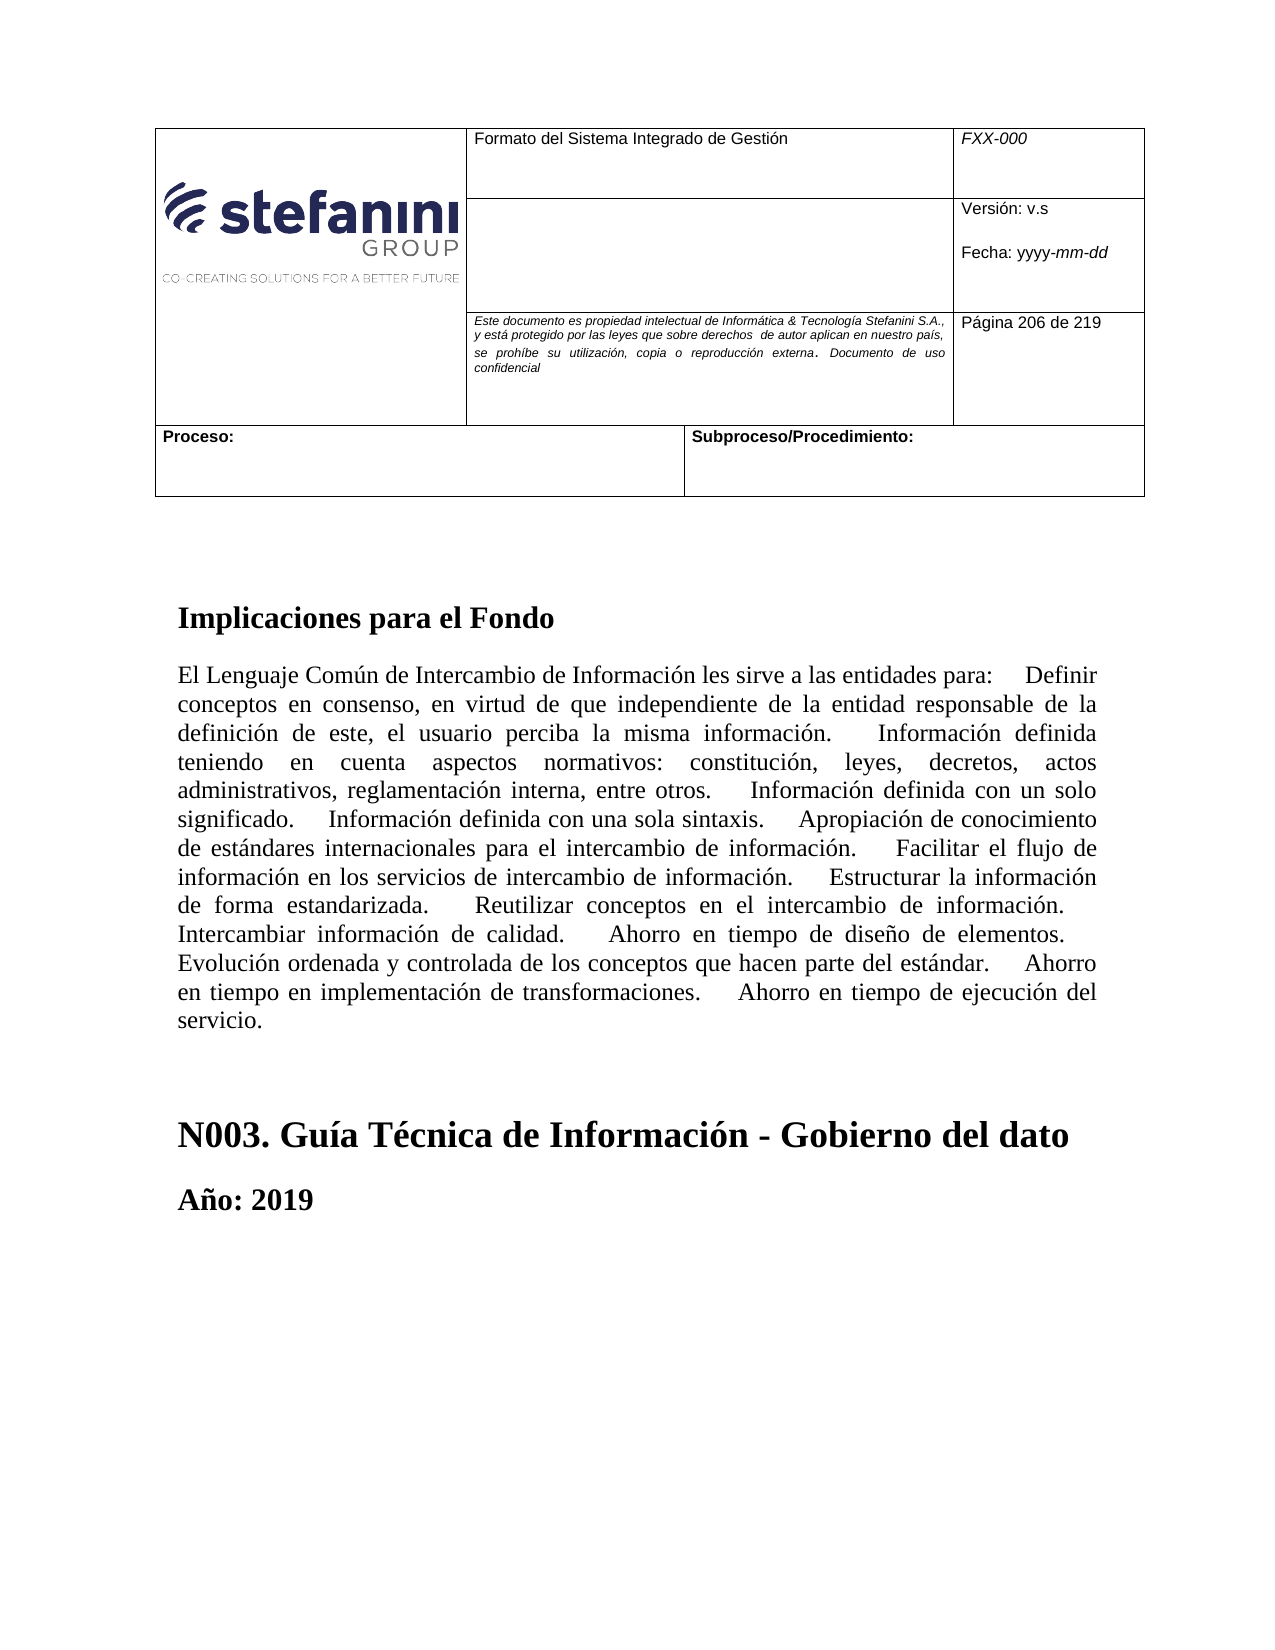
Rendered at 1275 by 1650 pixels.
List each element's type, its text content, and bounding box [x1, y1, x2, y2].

subtitle Año: 2019 [177, 1181, 1098, 1217]
subtitle Implicaciones para el Fondo [177, 599, 1098, 635]
picture [162, 182, 460, 286]
subtitle N003. Guía Técnica de Información - Gobierno del dato [177, 1113, 1098, 1156]
text El Lenguaje Común de Intercambio de Información les sirve a las entidades para:  Definir conceptos en consenso, en virtud de que independiente de la entidad responsable de la definición de este, el usuario perciba la misma información.  Información definida teniendo en cuenta aspectos normativos: constitución, leyes, decretos, actos administrativos, reglamentación interna, entre otros.  Información definida con un solo significado.  Información definida con una sola sintaxis.  Apropiación de conocimiento de estándares internacionales para el intercambio de información.  Facilitar el flujo de información en los servicios de intercambio de información.  Estructurar la información de forma estandarizada.  Reutilizar conceptos en el intercambio de información.  Intercambiar información de calidad.  Ahorro en tiempo de diseño de elementos.  Evolución ordenada y controlada de los conceptos que hacen parte del estándar.  Ahorro en tiempo en implementación de transformaciones.  Ahorro en tiempo de ejecución del servicio. [177, 660, 1098, 1034]
